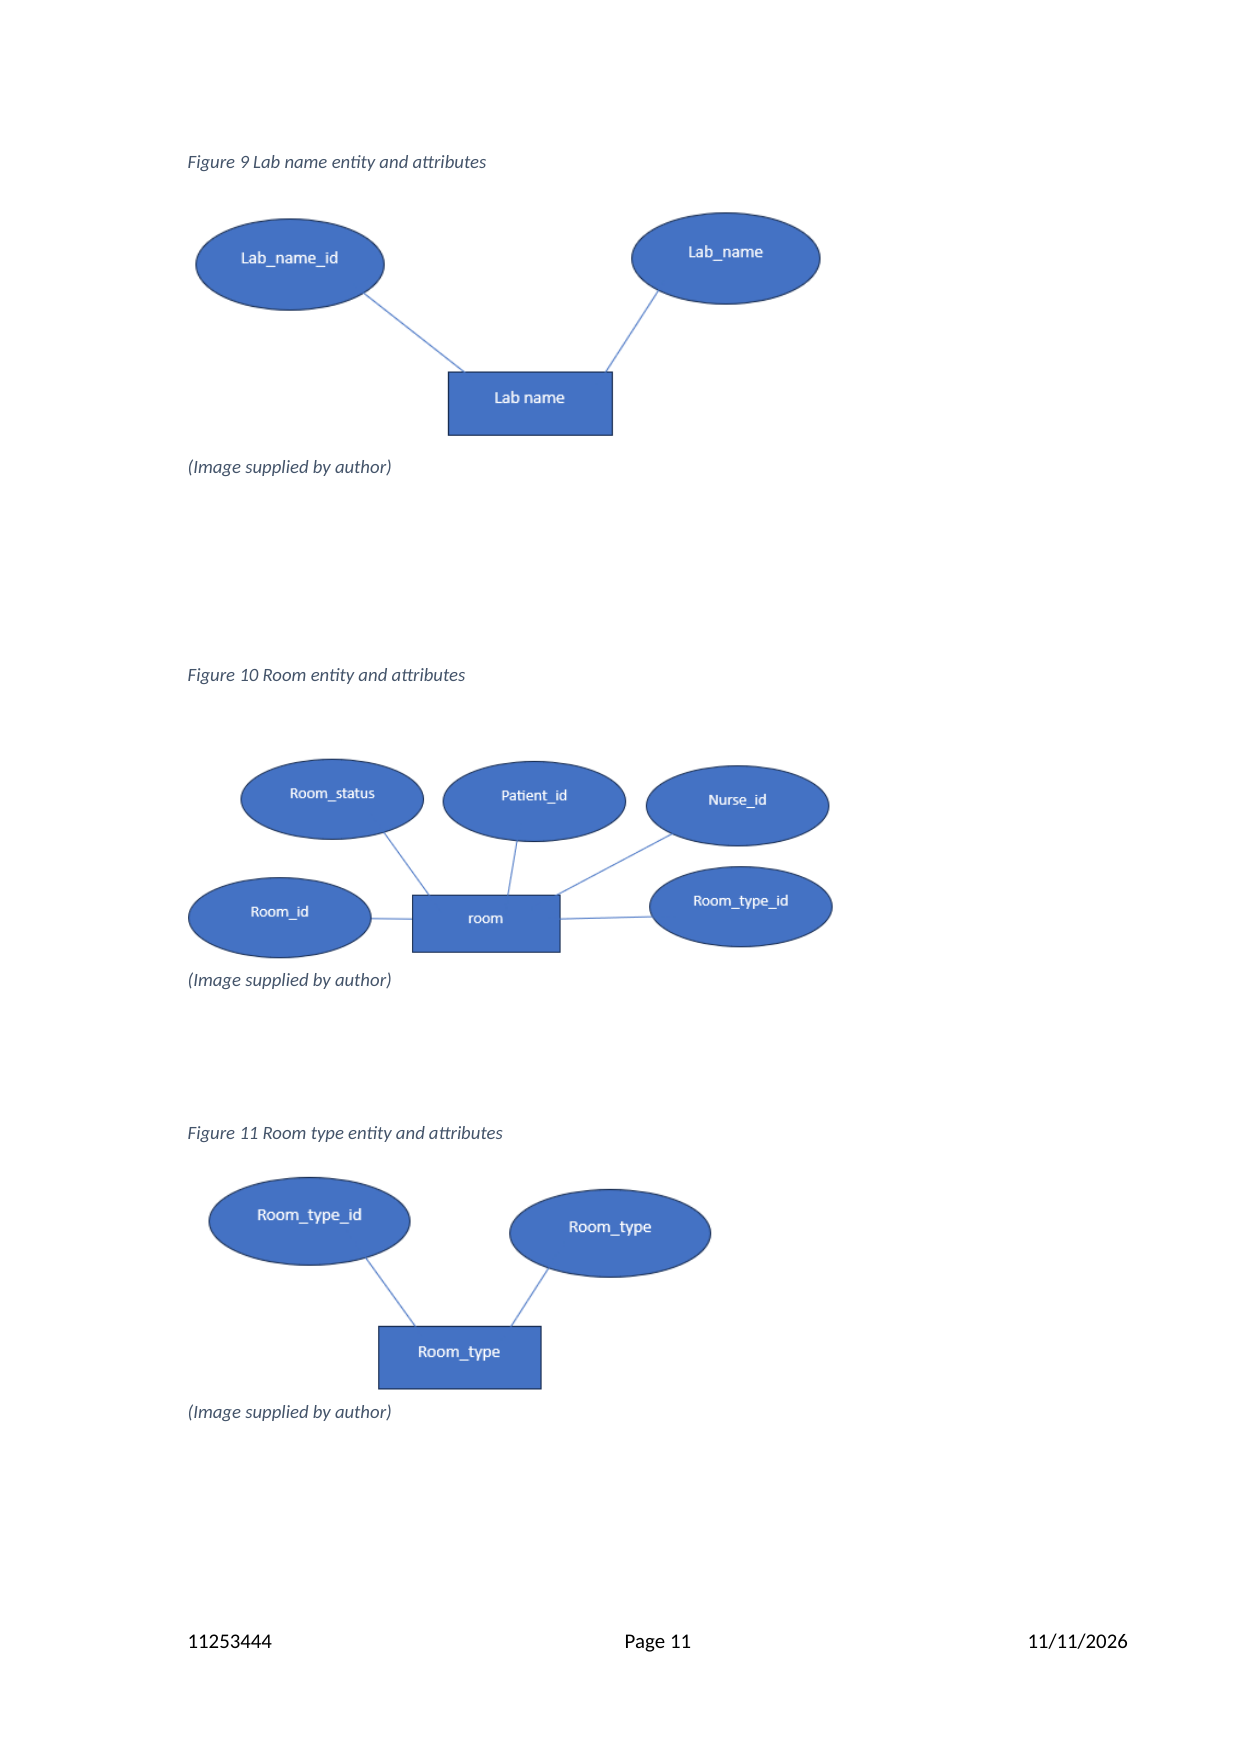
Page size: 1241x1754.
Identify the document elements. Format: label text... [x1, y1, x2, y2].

text (Image supplied by author) [187, 455, 1053, 478]
text Figure 11 Room type entity and attributes [187, 1121, 1053, 1144]
picture [187, 193, 851, 453]
picture [187, 750, 836, 966]
text (Image supplied by author) [187, 1400, 1053, 1423]
text Figure 9 Lab name entity and attributes [187, 150, 1053, 173]
text (Image supplied by author) [187, 968, 1053, 991]
picture [187, 1165, 757, 1398]
text Figure 10 Room entity and attributes [187, 663, 1053, 686]
